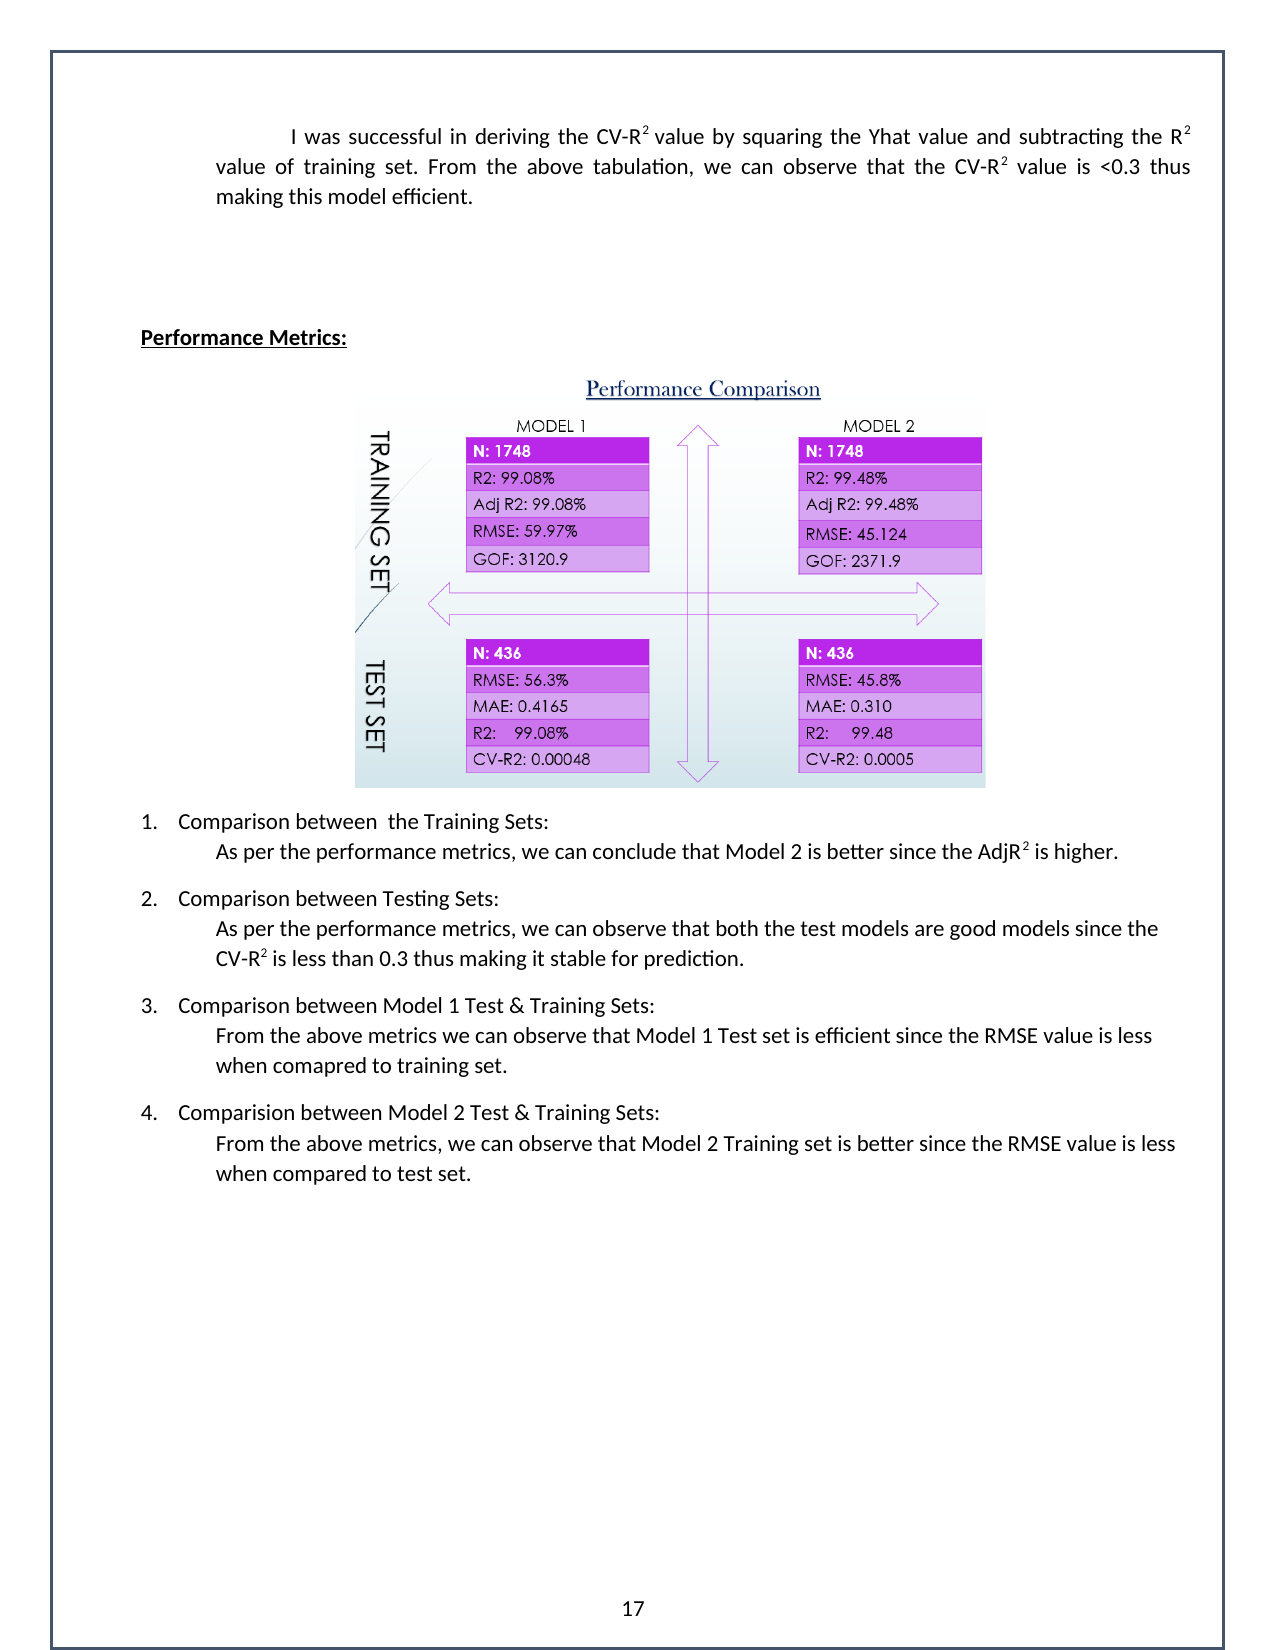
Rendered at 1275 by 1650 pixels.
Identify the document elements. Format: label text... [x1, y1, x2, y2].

text As per the performance metrics, we can observe that both the test models are good models since the CV-R2 is less than 0.3 thus making it stable for prediction. [216, 914, 1191, 972]
text Performance Metrics: [66, 323, 1191, 351]
picture [355, 369, 986, 788]
list From the above metrics, we can observe that Model 2 Training set is better since the RMSE value is less when compared to test set. [216, 1129, 1191, 1187]
list Comparison between Model 1 Test & Training Sets: [141, 991, 1191, 1019]
text From the above metrics we can observe that Model 1 Test set is efficient since the RMSE value is less when comapred to training set. [216, 1021, 1191, 1080]
list Comparison between the Training Sets: [141, 807, 1191, 835]
list Comparison between Testing Sets: [141, 884, 1191, 912]
text I was successful in deriving the CV-R2 value by squaring the Yhat value and subtracting the R2 value of training set. From the above tabulation, we can observe that the CV-R2 value is <0.3 thus making this model efficient. [216, 122, 1191, 210]
text As per the performance metrics, we can conclude that Model 2 is better since the AdjR2 is higher. [178, 837, 1191, 865]
list Comparision between Model 2 Test & Training Sets: [141, 1098, 1191, 1127]
